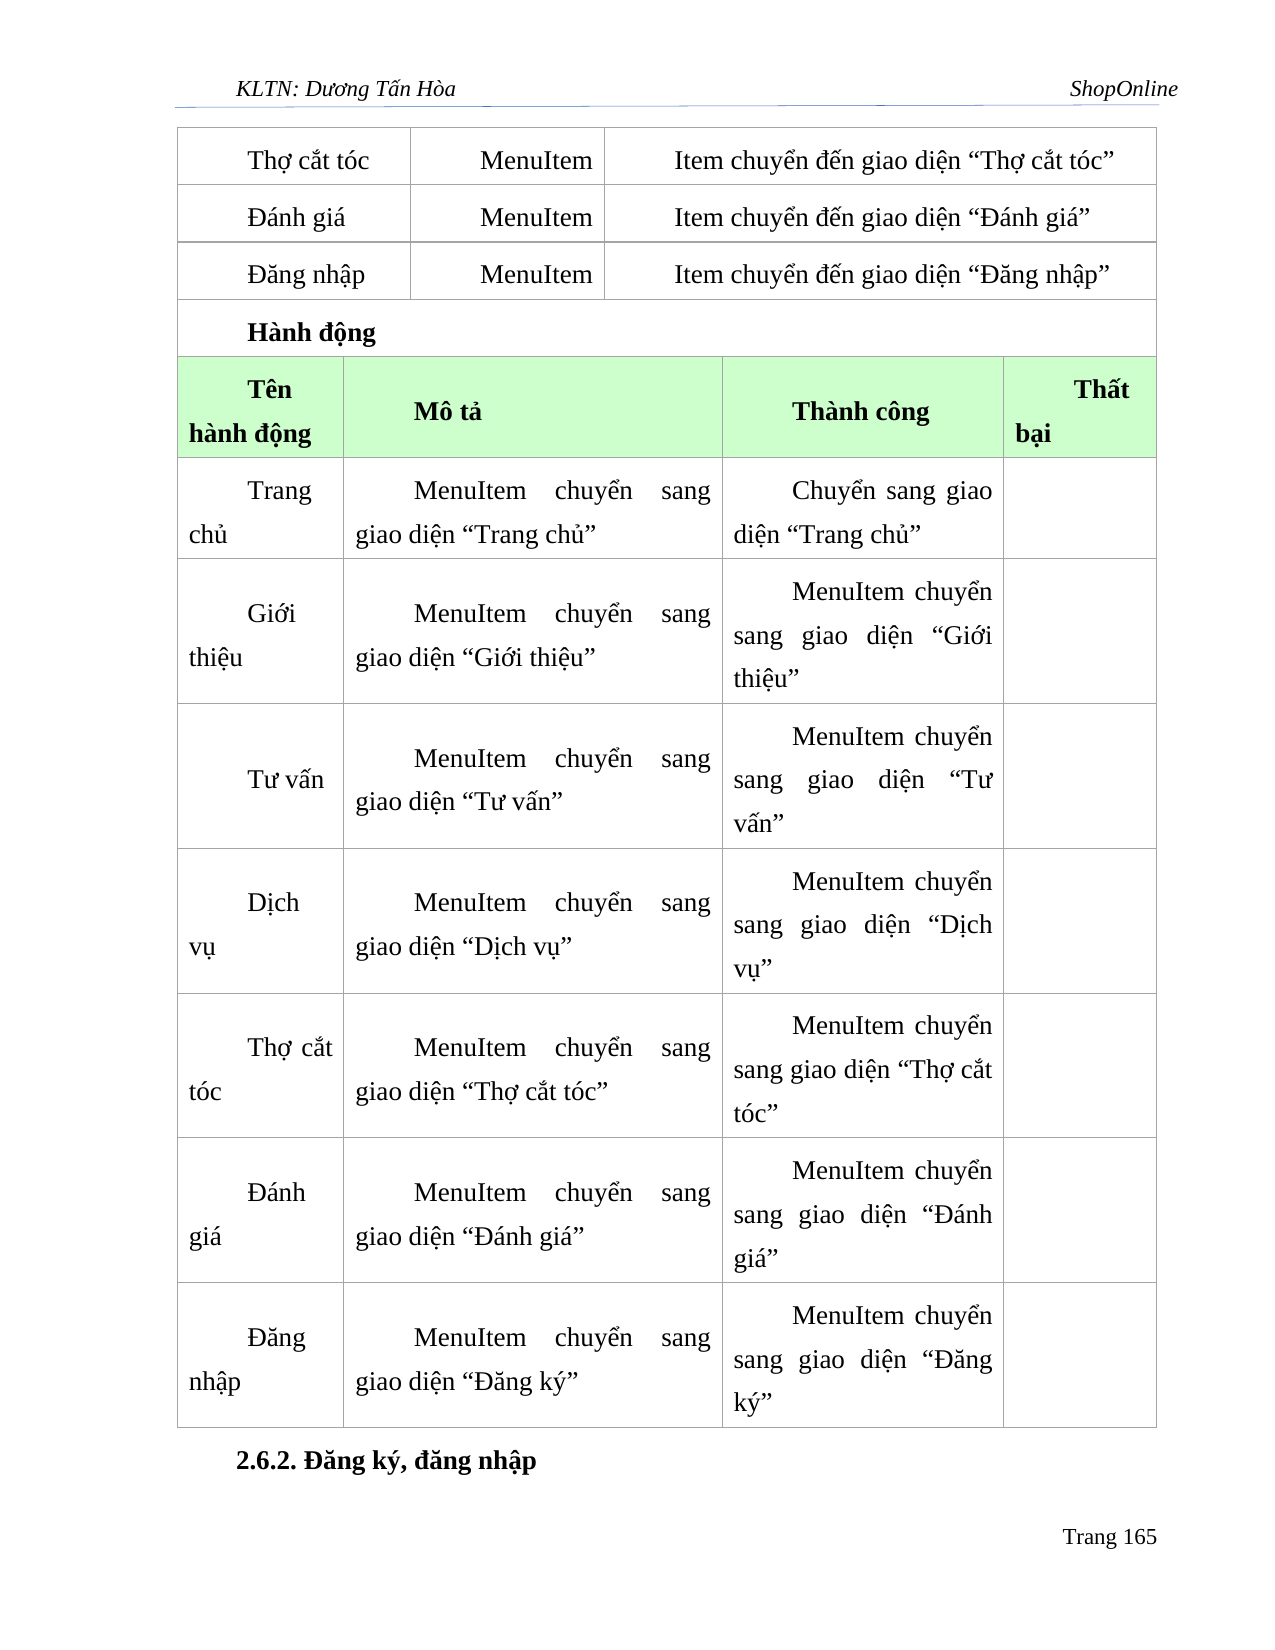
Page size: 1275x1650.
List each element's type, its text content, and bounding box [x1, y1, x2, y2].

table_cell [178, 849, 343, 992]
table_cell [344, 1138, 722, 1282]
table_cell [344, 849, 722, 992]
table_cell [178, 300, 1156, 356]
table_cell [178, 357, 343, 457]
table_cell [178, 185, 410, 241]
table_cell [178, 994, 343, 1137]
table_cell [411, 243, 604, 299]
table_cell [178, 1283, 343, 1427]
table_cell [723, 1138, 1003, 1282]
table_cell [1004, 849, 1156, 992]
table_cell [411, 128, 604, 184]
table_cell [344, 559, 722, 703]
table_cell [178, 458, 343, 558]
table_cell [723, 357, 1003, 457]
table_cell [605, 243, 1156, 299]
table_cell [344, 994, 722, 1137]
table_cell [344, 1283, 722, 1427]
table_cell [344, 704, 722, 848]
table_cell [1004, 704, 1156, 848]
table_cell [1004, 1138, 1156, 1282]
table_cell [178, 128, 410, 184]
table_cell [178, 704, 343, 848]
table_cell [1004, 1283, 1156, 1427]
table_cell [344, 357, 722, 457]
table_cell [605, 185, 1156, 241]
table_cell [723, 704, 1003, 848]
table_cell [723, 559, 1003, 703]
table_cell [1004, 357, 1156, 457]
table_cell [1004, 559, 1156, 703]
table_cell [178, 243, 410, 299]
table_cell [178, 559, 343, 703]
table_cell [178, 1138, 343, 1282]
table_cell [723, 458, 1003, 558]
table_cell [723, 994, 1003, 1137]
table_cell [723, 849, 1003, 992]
text 2.6.2. Đăng ký, đăng nhập [177, 1434, 1157, 1478]
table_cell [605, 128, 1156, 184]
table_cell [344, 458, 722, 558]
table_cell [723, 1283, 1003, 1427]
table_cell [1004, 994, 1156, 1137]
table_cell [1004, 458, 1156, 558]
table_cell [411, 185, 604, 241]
